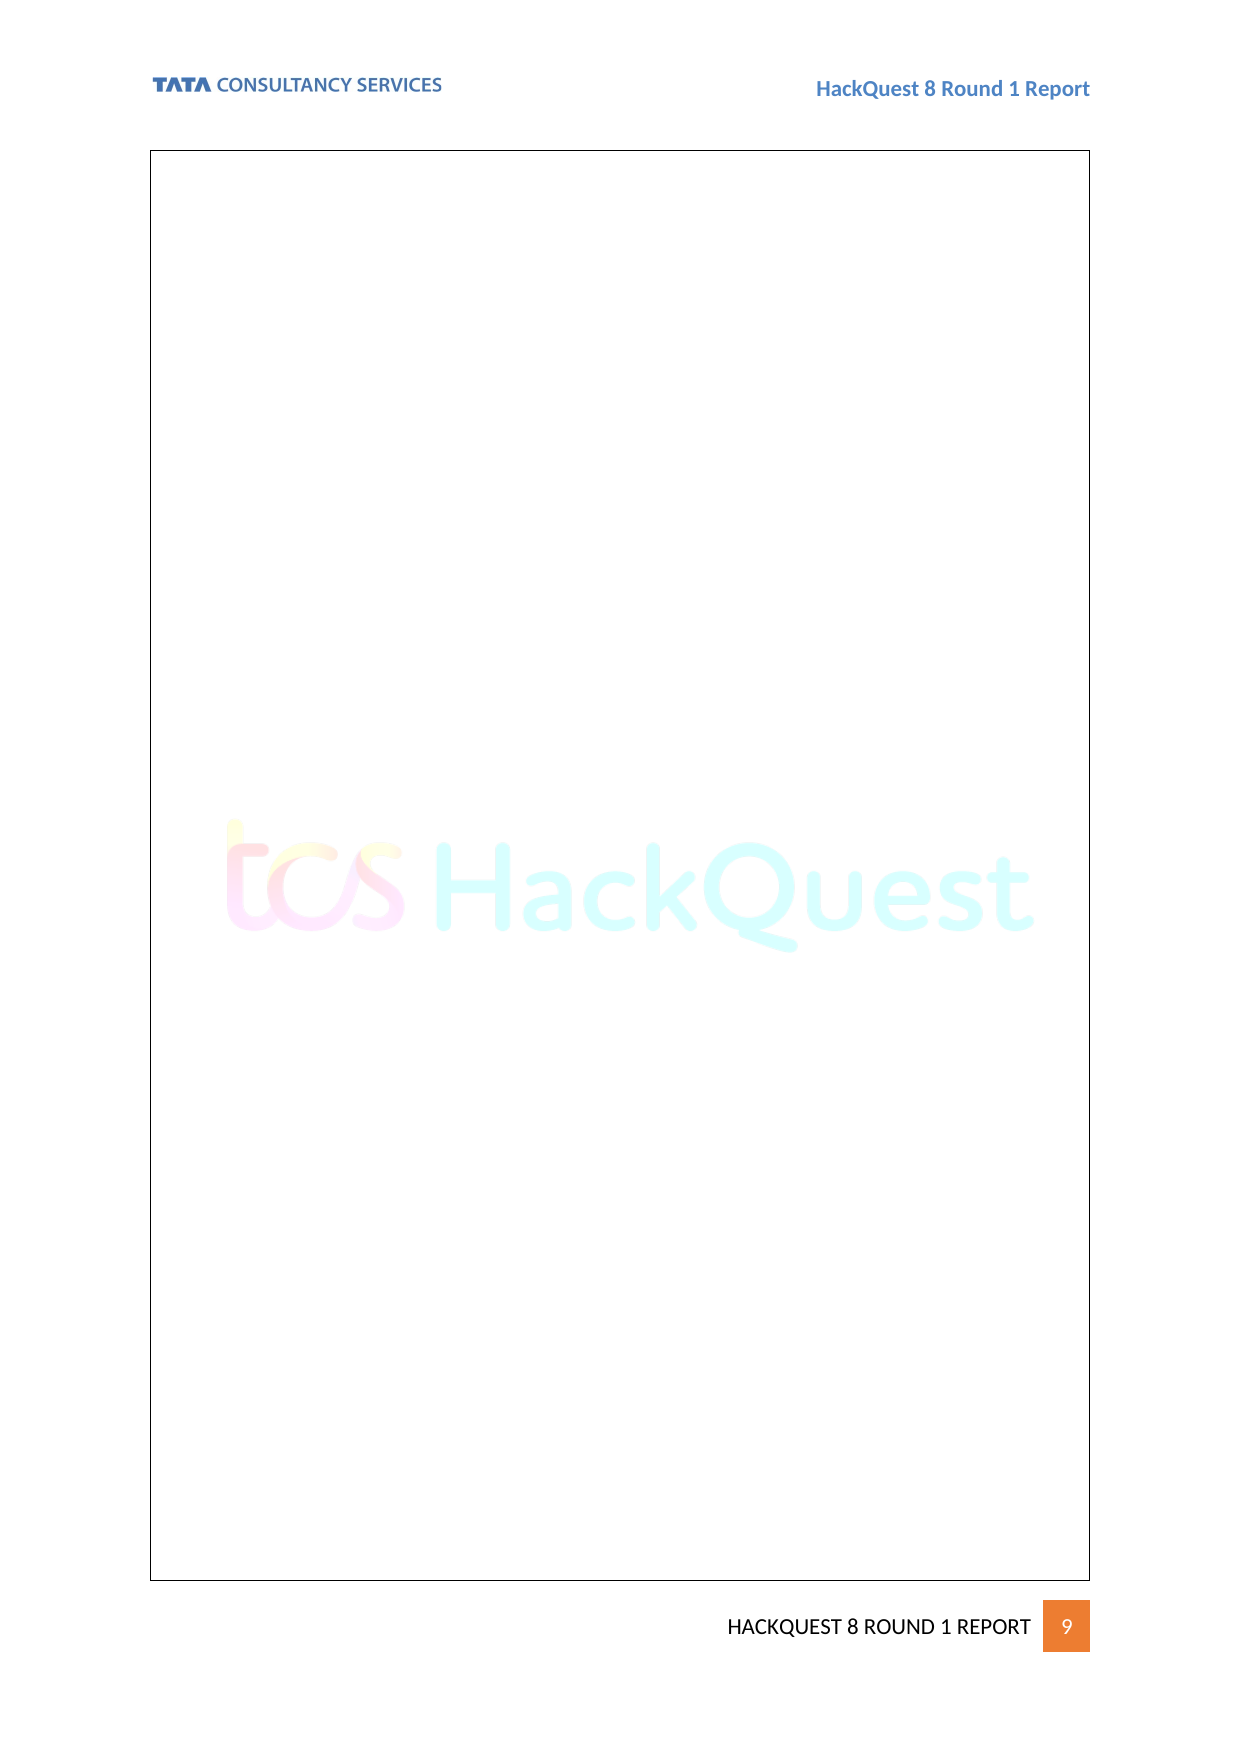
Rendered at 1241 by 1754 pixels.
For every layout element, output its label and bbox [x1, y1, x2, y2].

table_cell [151, 151, 1089, 1580]
picture [152, 77, 442, 92]
